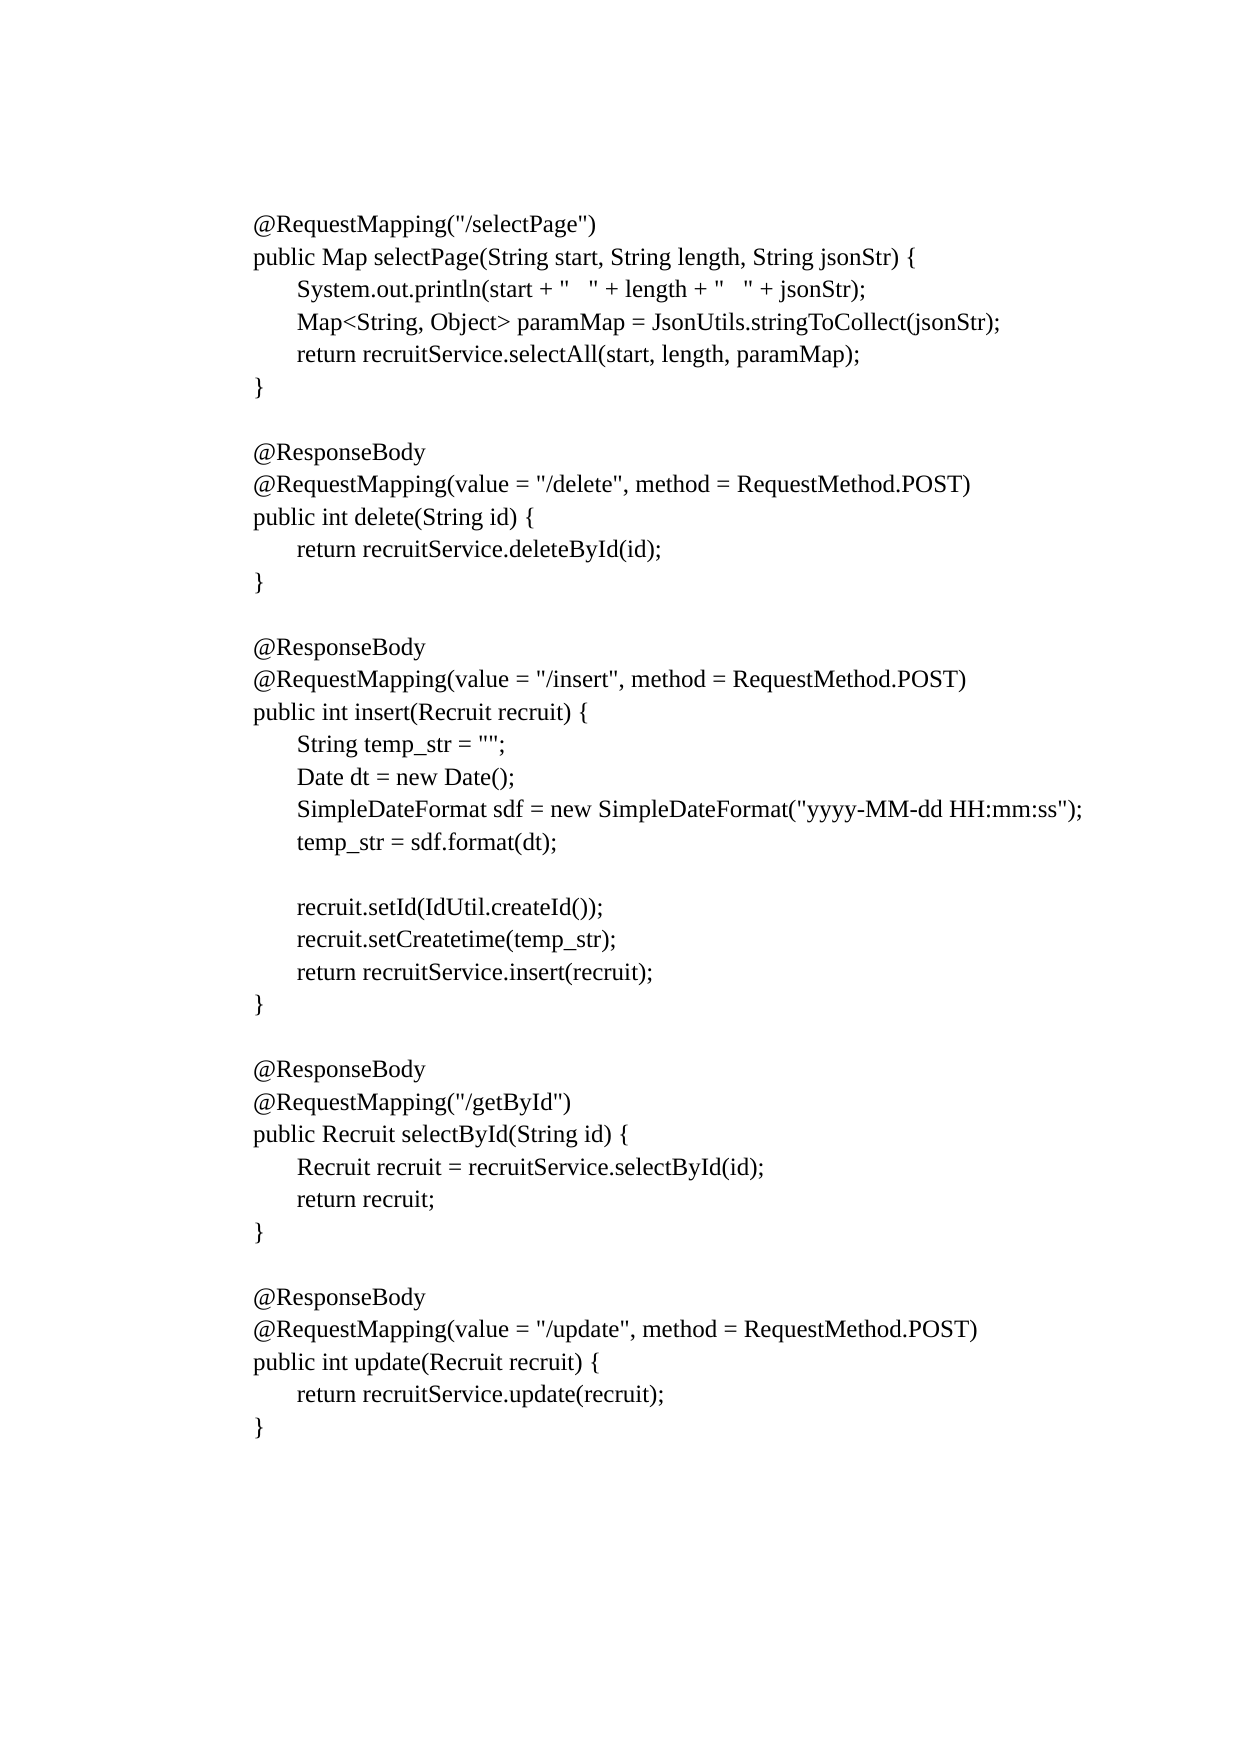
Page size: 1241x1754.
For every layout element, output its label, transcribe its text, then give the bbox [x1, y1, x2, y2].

text recruit.setCreatetime(temp_str); [165, 923, 1104, 955]
text @ResponseBody [165, 1053, 1104, 1085]
text @ResponseBody [165, 1280, 1104, 1313]
text return recruit; [165, 1183, 1104, 1215]
text public int insert(Recruit recruit) { [165, 695, 1104, 728]
text Date dt = new Date(); [165, 760, 1104, 793]
text public Map selectPage(String start, String length, String jsonStr) { [165, 240, 1104, 273]
text } [165, 1410, 1104, 1443]
text public int update(Recruit recruit) { [165, 1345, 1104, 1378]
text return recruitService.selectAll(start, length, paramMap); [165, 338, 1104, 370]
text recruit.setId(IdUtil.createId()); [165, 890, 1104, 923]
text @RequestMapping(value = "/update", method = RequestMethod.POST) [165, 1313, 1104, 1345]
text } [165, 565, 1104, 598]
text SimpleDateFormat sdf = new SimpleDateFormat("yyyy-MM-dd HH:mm:ss"); [165, 793, 1104, 825]
text } [165, 988, 1104, 1020]
text @RequestMapping(value = "/insert", method = RequestMethod.POST) [165, 663, 1104, 695]
text @RequestMapping(value = "/delete", method = RequestMethod.POST) [165, 468, 1104, 500]
text public Recruit selectById(String id) { [165, 1118, 1104, 1150]
text @ResponseBody [165, 630, 1104, 663]
text String temp_str = ""; [165, 728, 1104, 760]
text public int delete(String id) { [165, 500, 1104, 533]
text return recruitService.deleteById(id); [165, 533, 1104, 565]
text @RequestMapping("/selectPage") [165, 208, 1104, 240]
text Map<String, Object> paramMap = JsonUtils.stringToCollect(jsonStr); [165, 305, 1104, 338]
text @RequestMapping("/getById") [165, 1085, 1104, 1118]
text Recruit recruit = recruitService.selectById(id); [165, 1150, 1104, 1183]
text } [165, 370, 1104, 403]
text @ResponseBody [165, 435, 1104, 468]
text } [165, 1215, 1104, 1248]
text return recruitService.insert(recruit); [165, 955, 1104, 988]
text return recruitService.update(recruit); [165, 1378, 1104, 1410]
text temp_str = sdf.format(dt); [165, 825, 1104, 858]
text System.out.println(start + " " + length + " " + jsonStr); [165, 273, 1104, 305]
